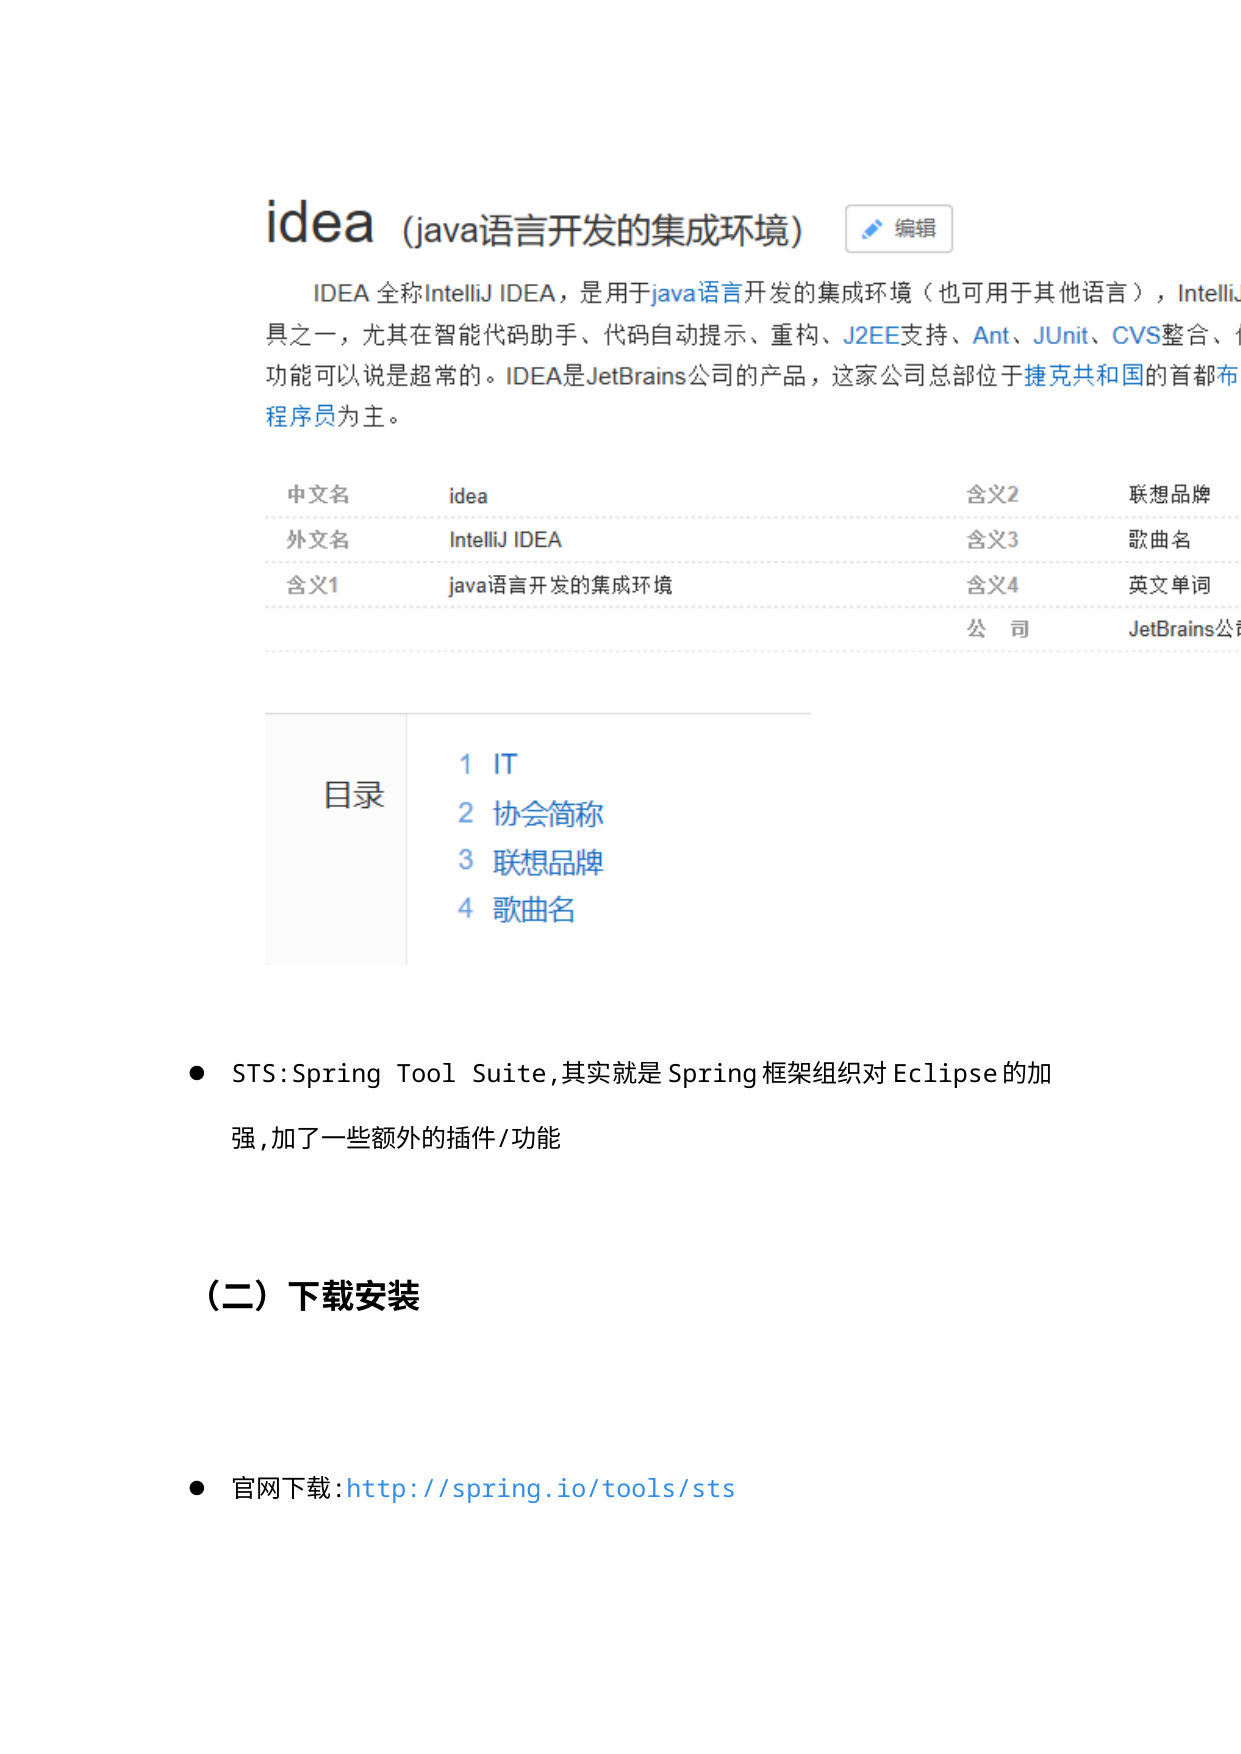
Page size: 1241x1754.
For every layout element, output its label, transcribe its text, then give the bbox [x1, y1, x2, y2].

subtitle 下载安装 [187, 1262, 1053, 1327]
list STS:Spring Tool Suite,其实就是Spring框架组织对Eclipse的加强,加了一些额外的插件/功能 [187, 1039, 1053, 1169]
list 官网下载:http://spring.io/tools/sts [187, 1454, 1053, 1519]
picture [231, 162, 1241, 965]
